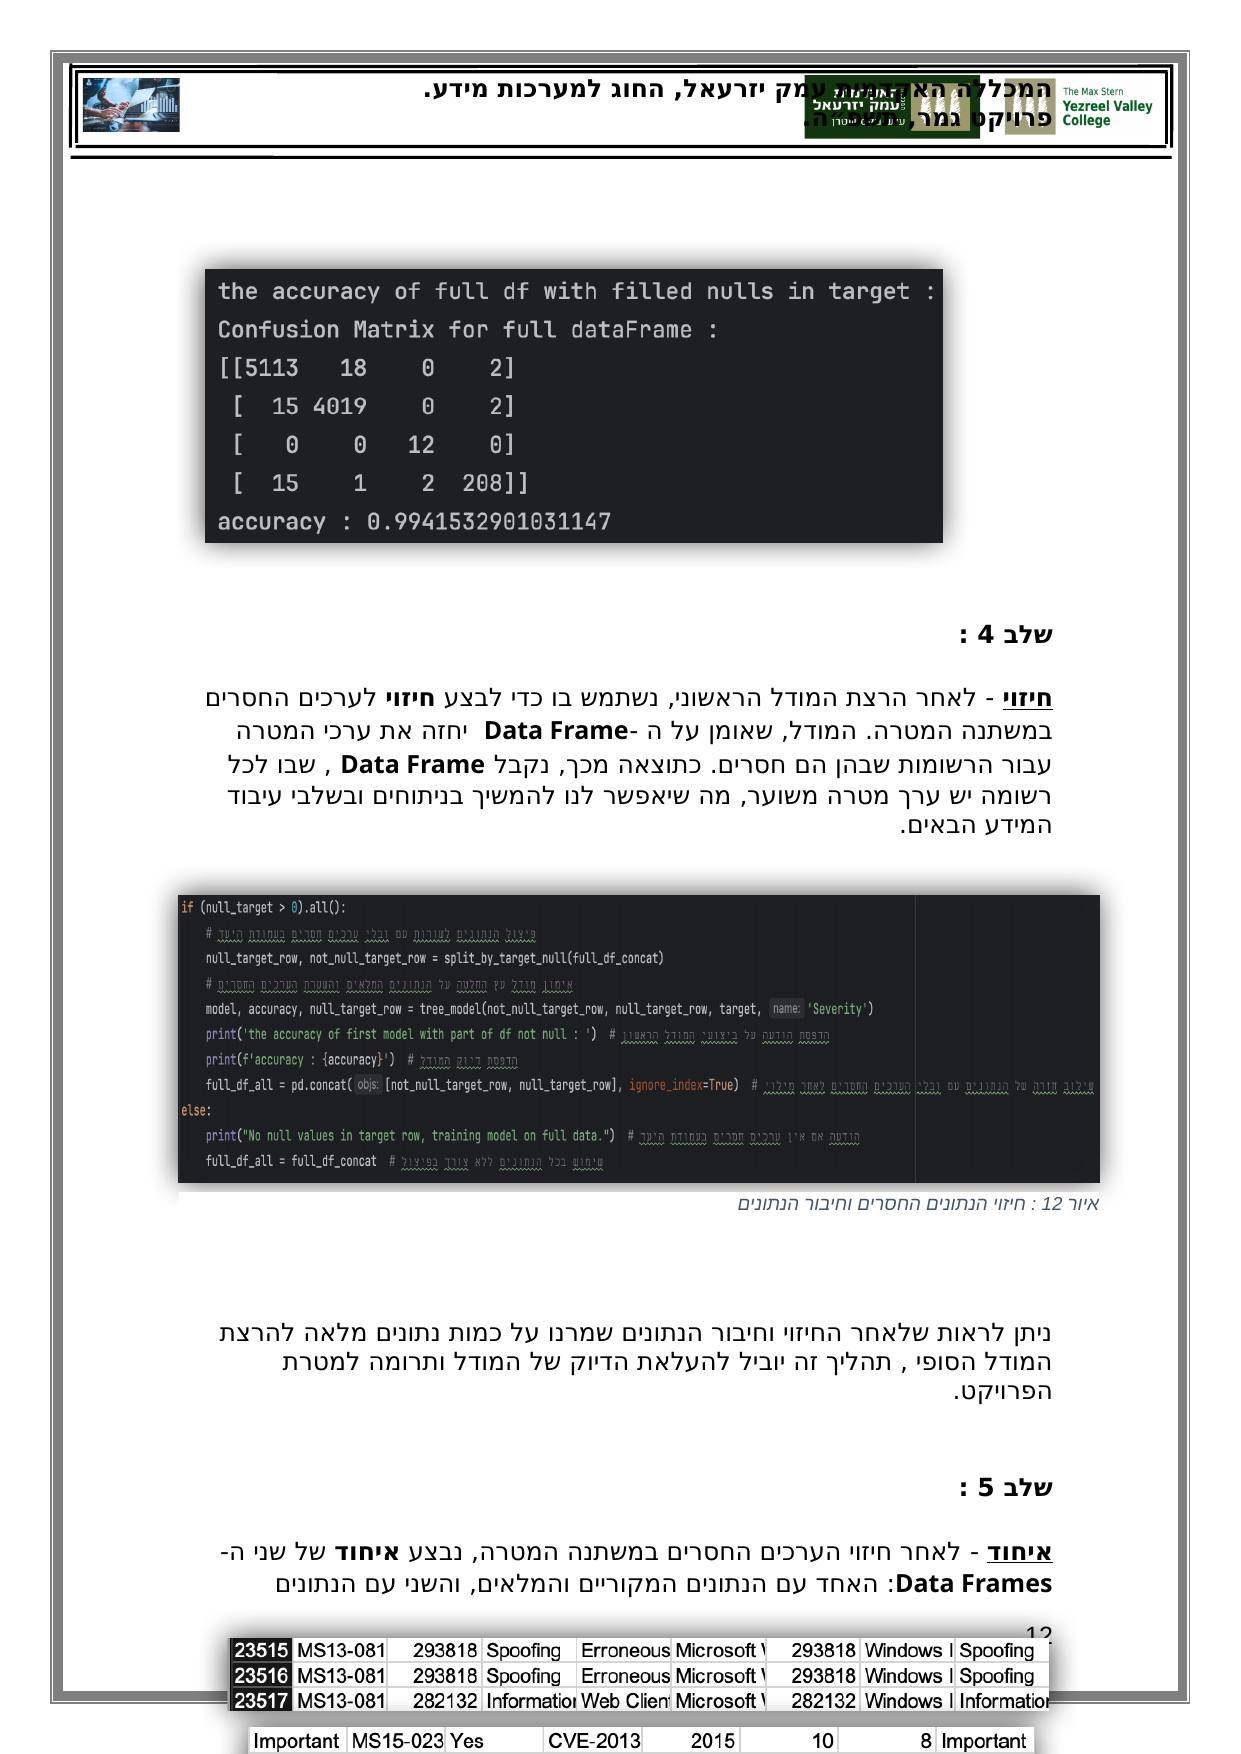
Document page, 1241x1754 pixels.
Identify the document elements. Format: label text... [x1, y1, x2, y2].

picture [804, 75, 981, 139]
text ניתן לראות שלאחר החיזוי וחיבור הנתונים שמרנו על כמות נתונים מלאה להרצת המודל הסופי , תהליך זה יוביל להעלאת הדיוק של המודל ותרומה למטרת הפרויקט. [187, 1318, 1053, 1405]
picture [178, 895, 1100, 1183]
text שלב 5 : [187, 1473, 1053, 1503]
picture [227, 1638, 1049, 1711]
text חיזוי - לאחר הרצת המודל הראשוני, נשתמש בו כדי לבצע חיזוי לערכים החסרים במשתנה המטרה. המודל, שאומן על ה -Data Frame יחזה את ערכי המטרה עבור הרשומות שבהן הם חסרים. כתוצאה מכך, נקבל Data Frame , שבו לכל רשומה יש ערך מטרה משוער, מה שיאפשר לנו להמשיך בניתוחים ובשלבי עיבוד המידע הבאים. [187, 684, 1053, 839]
picture [248, 1727, 1035, 1754]
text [187, 1537, 1053, 1600]
picture [1001, 75, 1157, 138]
picture [82, 78, 180, 132]
text שלב 4 : [187, 620, 1053, 649]
picture [205, 269, 943, 543]
